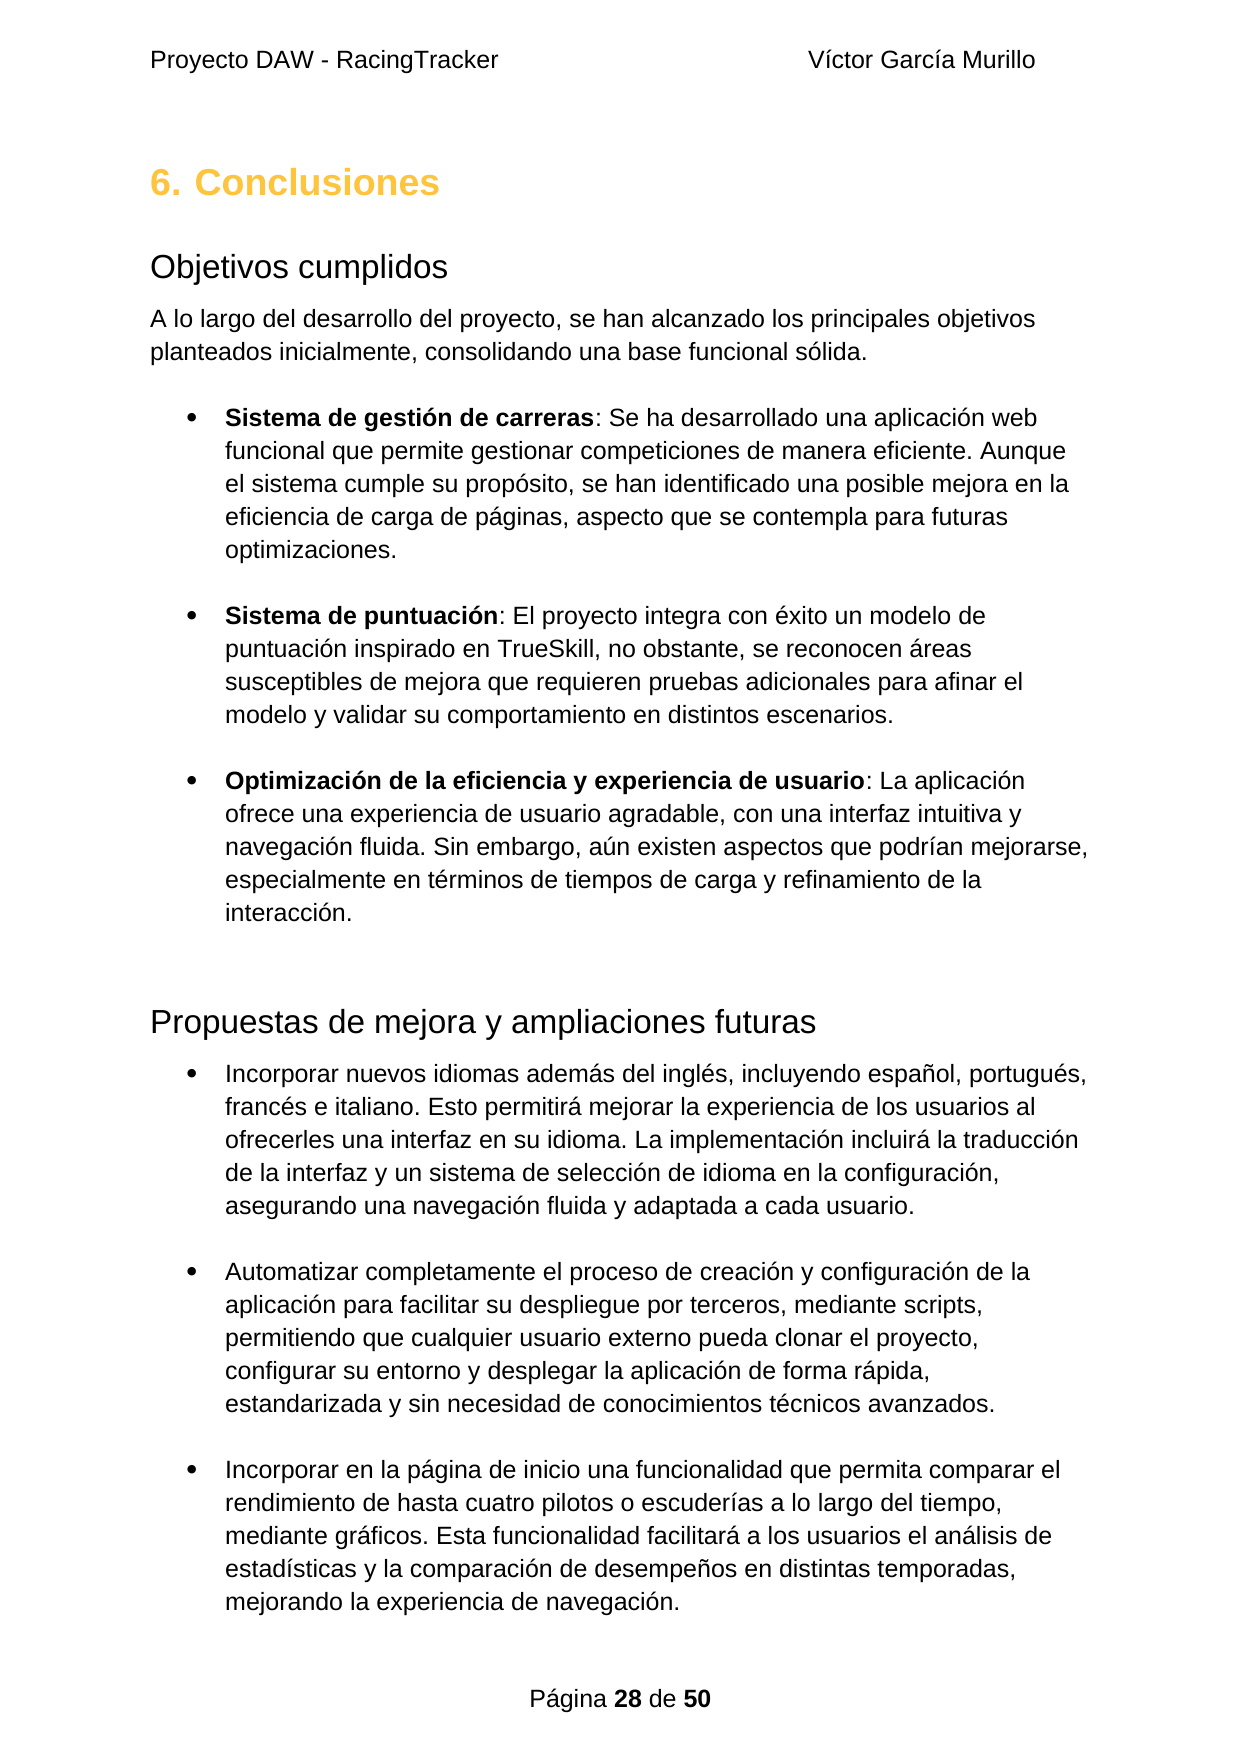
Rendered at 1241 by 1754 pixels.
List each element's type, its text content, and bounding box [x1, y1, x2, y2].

list Sistema de puntuación: El proyecto integra con éxito un modelo de puntuación inspirado en TrueSkill, no obstante, se reconocen áreas susceptibles de mejora que requieren pruebas adicionales para afinar el modelo y validar su comportamiento en distintos escenarios. [187, 601, 1090, 729]
list Automatizar completamente el proceso de creación y configuración de la aplicación para facilitar su despliegue por terceros, mediante scripts, permitiendo que cualquier usuario externo pueda clonar el proyecto, configurar su entorno y desplegar la aplicación de forma rápida, estandarizada y sin necesidad de conocimientos técnicos avanzados. [187, 1257, 1090, 1418]
list Optimización de la eficiencia y experiencia de usuario: La aplicación ofrece una experiencia de usuario agradable, con una interfaz intuitiva y navegación fluida. Sin embargo, aún existen aspectos que podrían mejorarse, especialmente en términos de tiempos de carga y refinamiento de la interacción. [187, 766, 1090, 927]
subtitle Conclusiones [150, 160, 1090, 203]
subtitle Propuestas de mejora y ampliaciones futuras [150, 1002, 1090, 1040]
list Incorporar nuevos idiomas además del inglés, incluyendo español, portugués, francés e italiano. Esto permitirá mejorar la experiencia de los usuarios al ofrecerles una interfaz en su idioma. La implementación incluirá la traducción de la interfaz y un sistema de selección de idioma en la configuración, asegurando una navegación fluida y adaptada a cada usuario. [187, 1058, 1090, 1219]
list Incorporar en la página de inicio una funcionalidad que permita comparar el rendimiento de hasta cuatro pilotos o escuderías a lo largo del tiempo, mediante gráficos. Esta funcionalidad facilitará a los usuarios el análisis de estadísticas y la comparación de desempeños en distintas temporadas, mejorando la experiencia de navegación. [187, 1455, 1090, 1616]
text A lo largo del desarrollo del proyecto, se han alcanzado los principales objetivos planteados inicialmente, consolidando una base funcional sólida. [150, 304, 1090, 365]
subtitle Objetivos cumplidos [150, 247, 1090, 285]
list Sistema de gestión de carreras: Se ha desarrollado una aplicación web funcional que permite gestionar competiciones de manera eficiente. Aunque el sistema cumple su propósito, se han identificado una posible mejora en la eficiencia de carga de páginas, aspecto que se contempla para futuras optimizaciones. [187, 403, 1090, 564]
